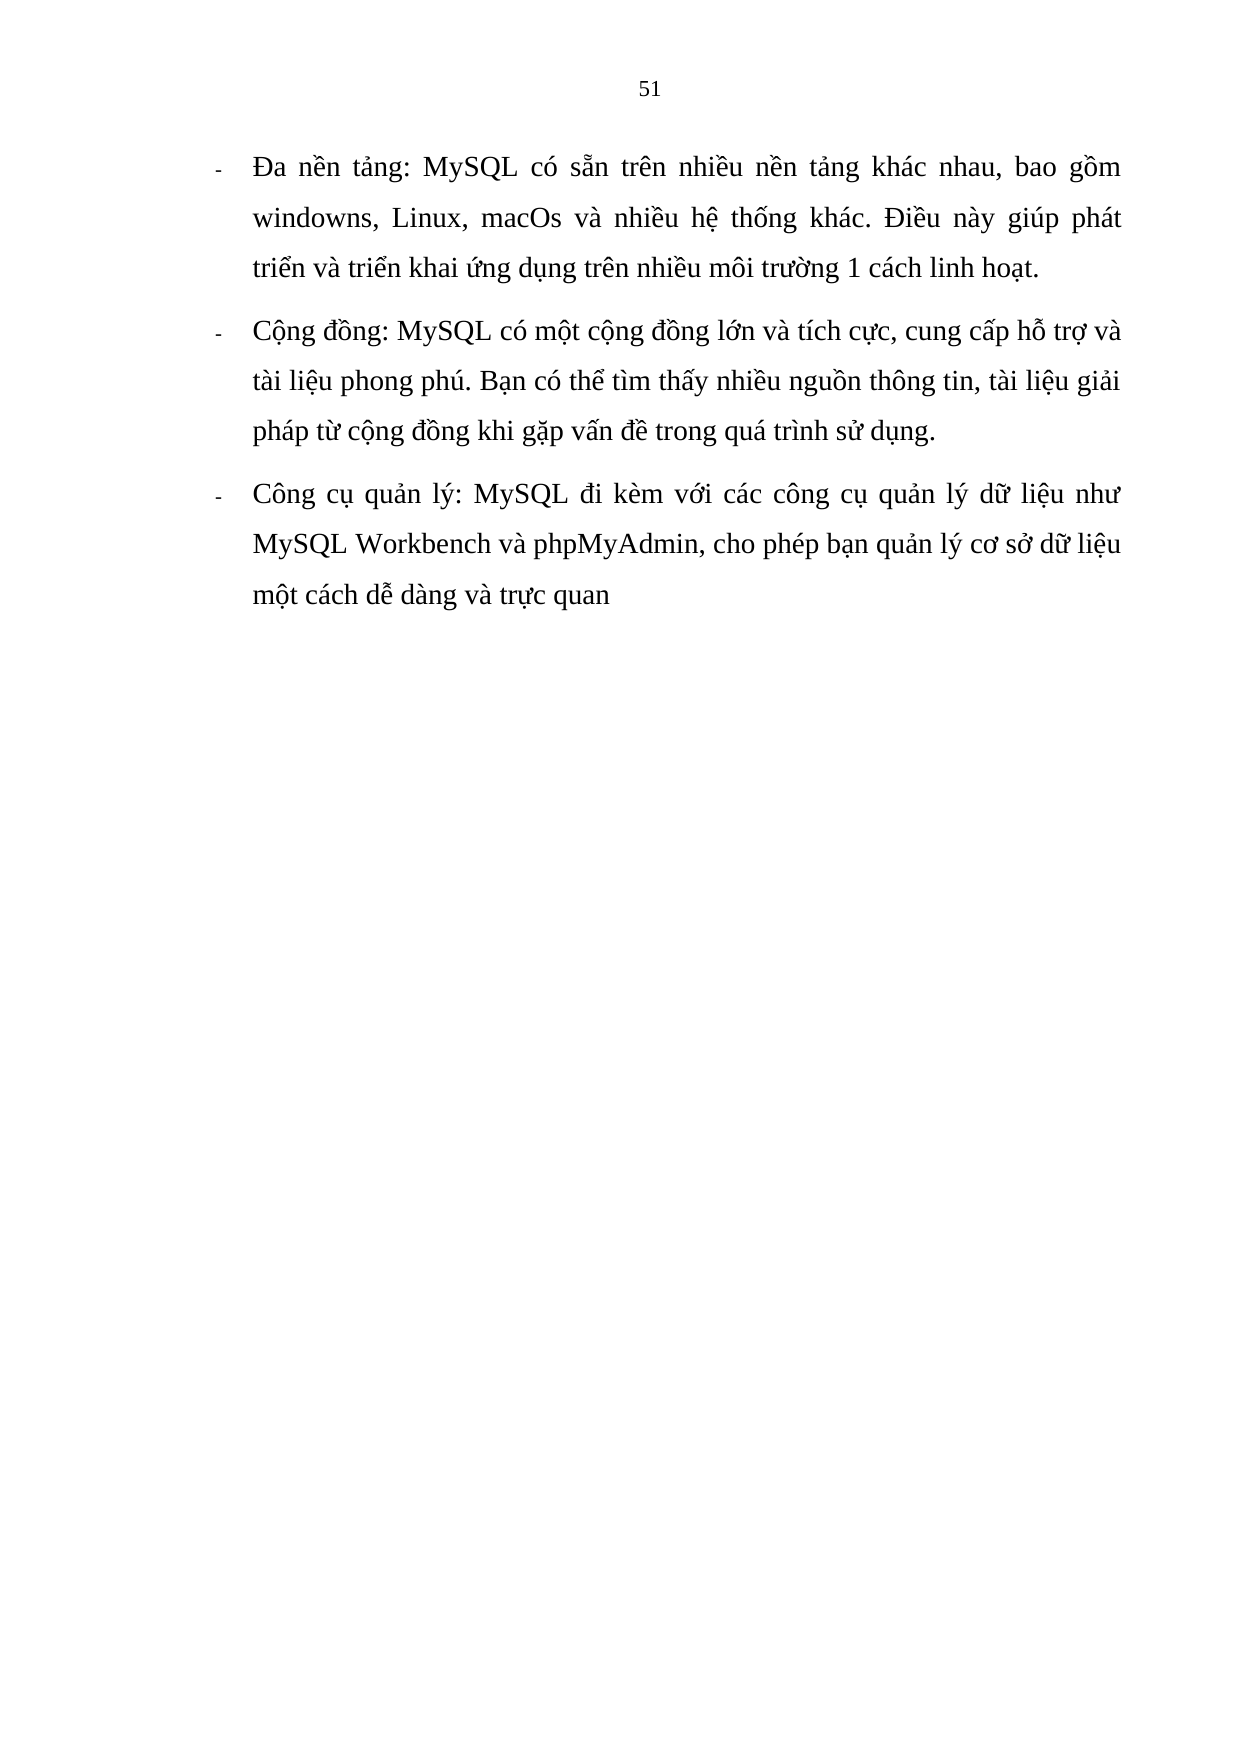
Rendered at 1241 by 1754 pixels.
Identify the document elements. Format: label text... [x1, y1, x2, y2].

list Công cụ quản lý: MySQL đi kèm với các công cụ quản lý dữ liệu như MySQL Workbench và phpMyAdmin, cho phép bạn quản lý cơ sở dữ liệu một cách dễ dàng và trực quan [215, 476, 1122, 611]
list Đa nền tảng: MySQL có sẵn trên nhiều nền tảng khác nhau, bao gồm windowns, Linux, macOs và nhiều hệ thống khác. Điều này giúp phát triển và triển khai ứng dụng trên nhiều môi trường 1 cách linh hoạt. [215, 149, 1122, 284]
list Cộng đồng: MySQL có một cộng đồng lớn và tích cực, cung cấp hỗ trợ và tài liệu phong phú. Bạn có thể tìm thấy nhiều nguồn thông tin, tài liệu giải pháp từ cộng đồng khi gặp vấn đề trong quá trình sử dụng. [215, 313, 1122, 447]
